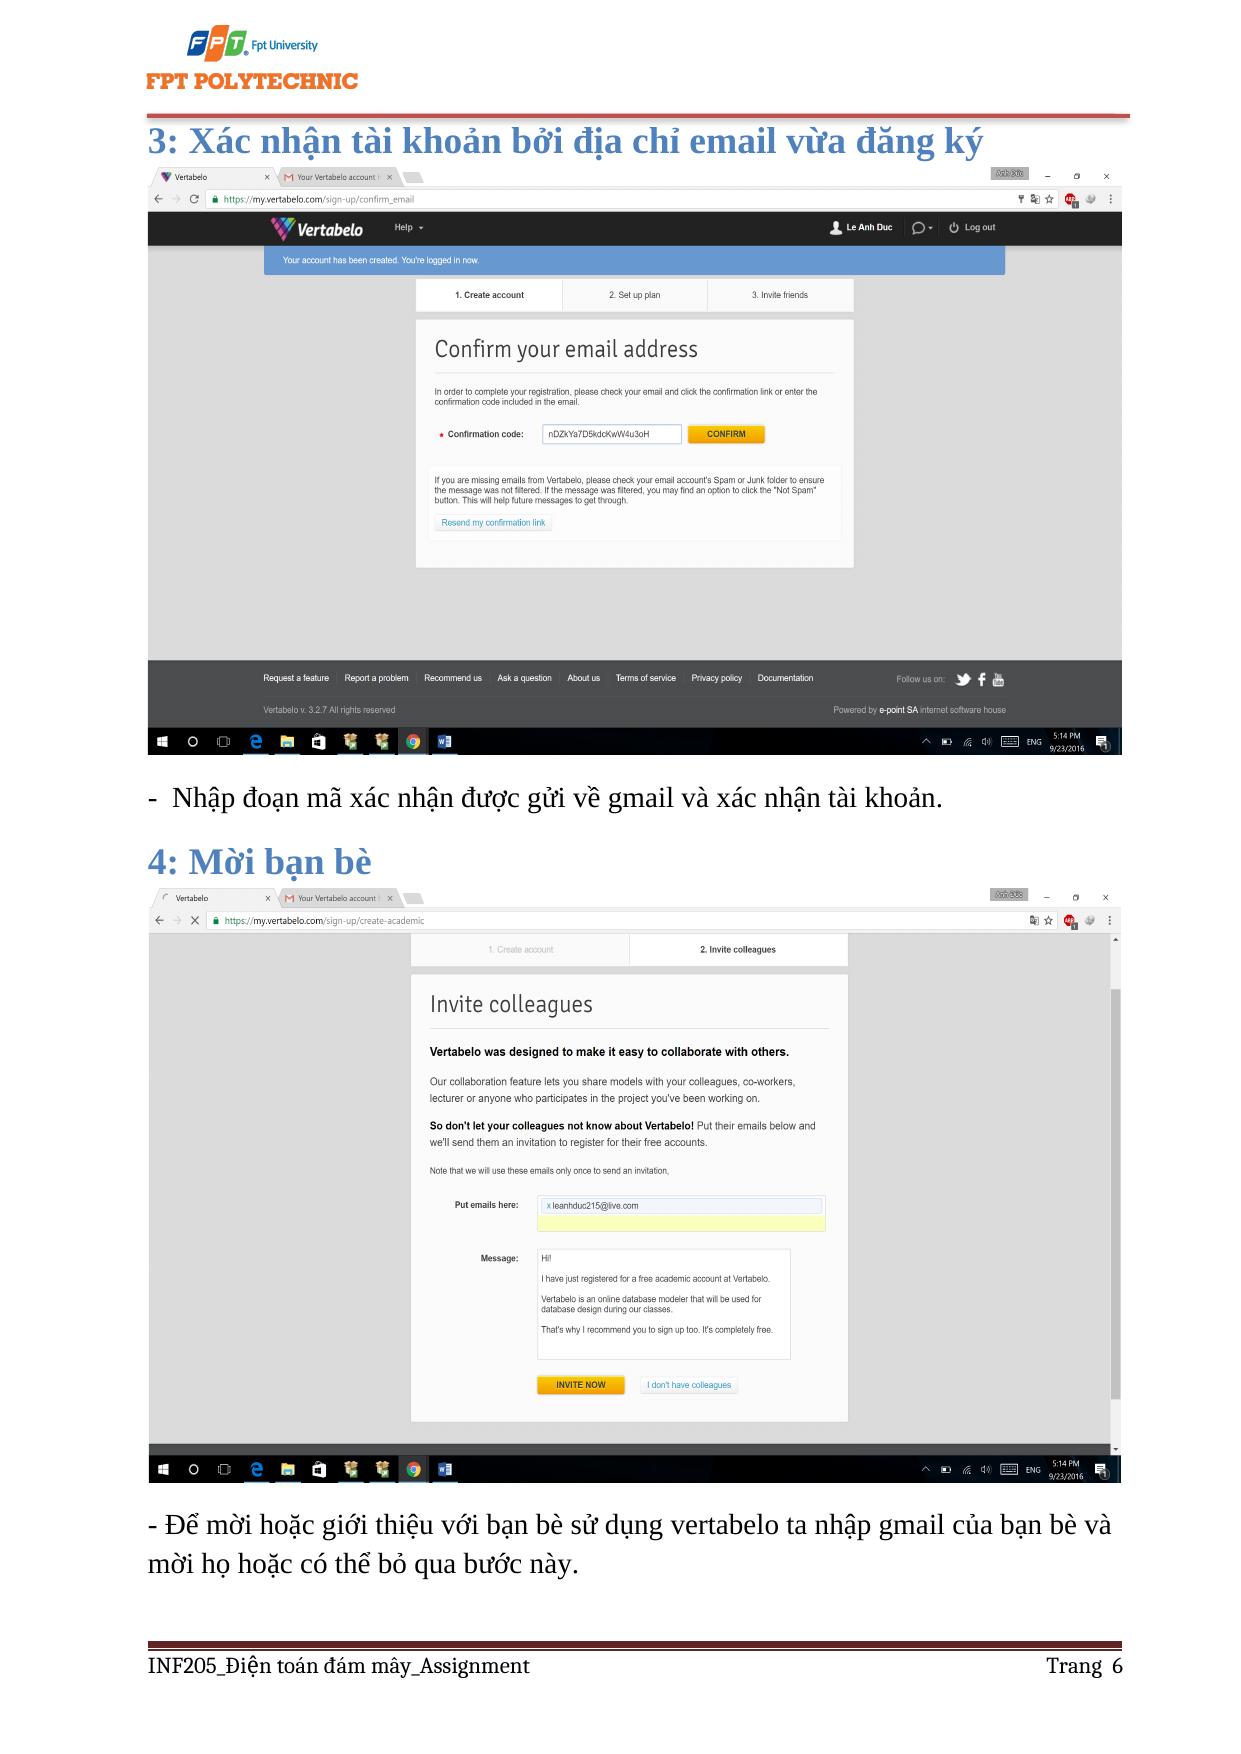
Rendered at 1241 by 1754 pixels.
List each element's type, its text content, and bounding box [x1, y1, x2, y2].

text - Để mời hoặc giới thiệu với bạn bè sử dụng vertabelo ta nhập gmail của bạn bè và mời họ hoặc có thể bỏ qua bước này. [148, 1507, 1122, 1579]
picture [146, 25, 358, 89]
subtitle 4: Mời bạn bè [148, 839, 1122, 882]
picture [147, 167, 1122, 755]
text - Nhập đoạn mã xác nhận được gửi về gmail và xác nhận tài khoản. [148, 780, 1122, 813]
subtitle 3: Xác nhận tài khoản bởi địa chỉ email vừa đăng ký [148, 118, 1122, 161]
picture [148, 888, 1121, 1483]
